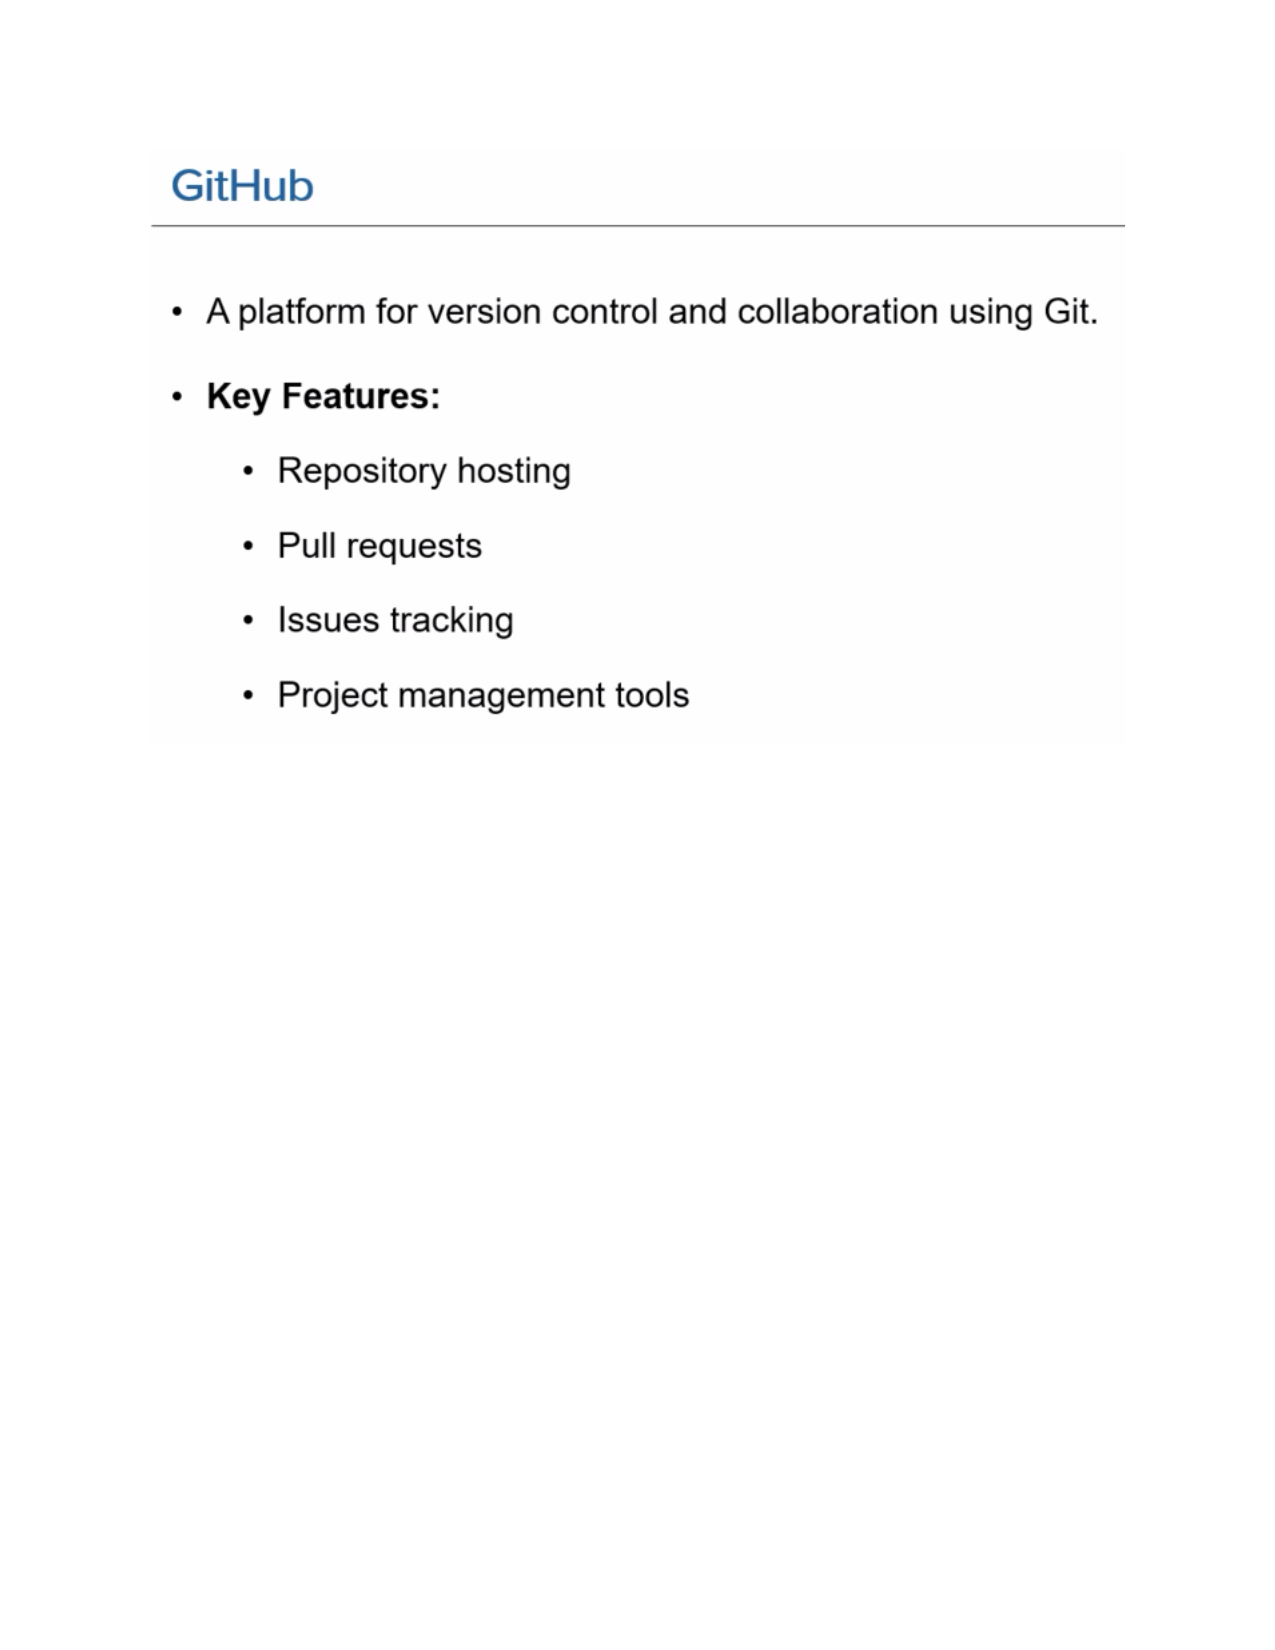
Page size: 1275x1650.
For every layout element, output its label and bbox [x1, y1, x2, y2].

picture [150, 150, 1125, 745]
